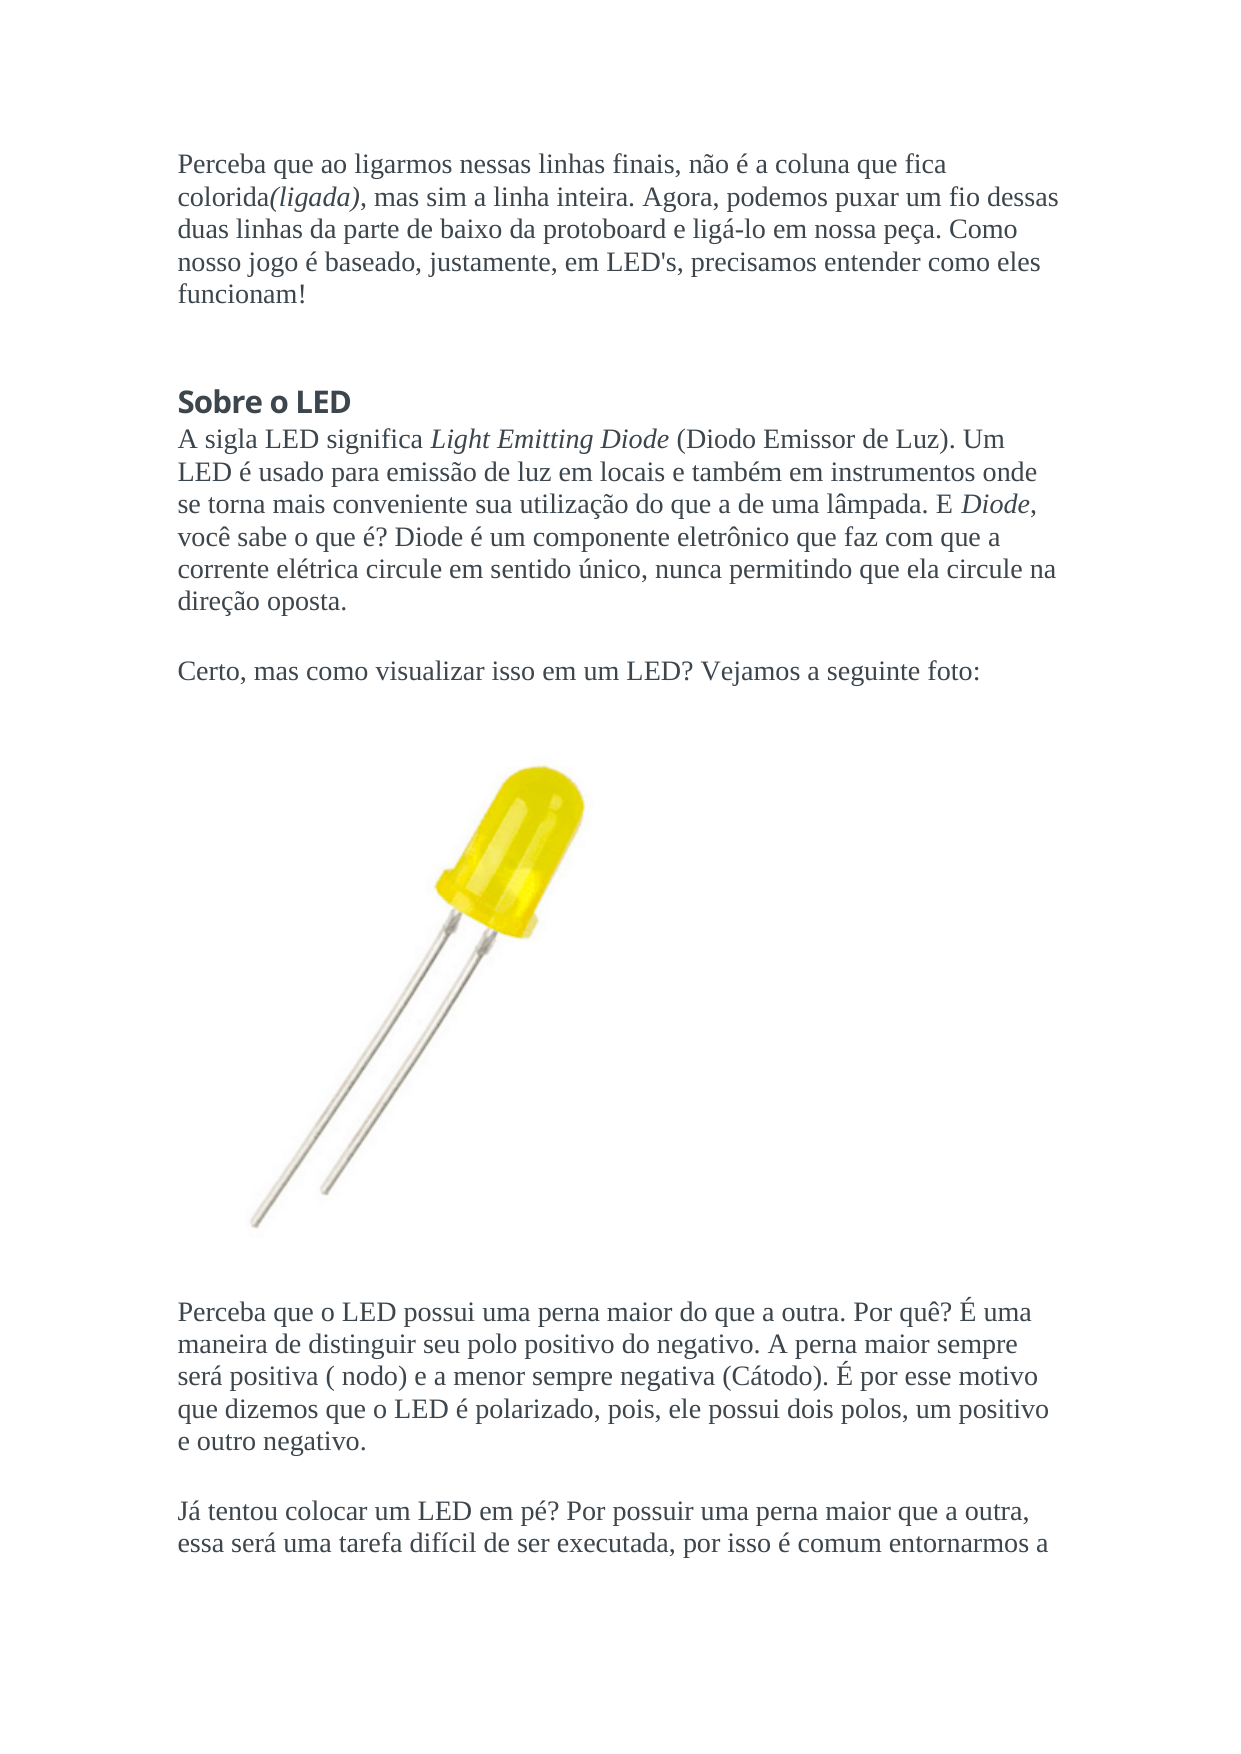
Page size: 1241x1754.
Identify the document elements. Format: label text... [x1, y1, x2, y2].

text Certo, mas como visualizar isso em um LED? Vejamos a seguinte foto: [177, 654, 1063, 687]
text Perceba que ao ligarmos nessas linhas finais, não é a coluna que fica colorida(ligada), mas sim a linha inteira. Agora, podemos puxar um fio dessas duas linhas da parte de baixo da protoboard e ligá-lo em nossa peça. Como nosso jogo é baseado, justamente, em LED's, precisamos entender como eles funcionam! [177, 148, 1063, 309]
picture [177, 724, 646, 1257]
text A sigla LED significa Light Emitting Diode (Diodo Emissor de Luz). Um LED é usado para emissão de luz em locais e também em instrumentos onde se torna mais conveniente sua utilização do que a de uma lâmpada. E Diode, você sabe o que é? Diode é um componente eletrônico que faz com que a corrente elétrica circule em sentido único, nunca permitindo que ela circule na direção oposta. [177, 422, 1063, 617]
text Perceba que o LED possui uma perna maior do que a outra. Por quê? É uma maneira de distinguir seu polo positivo do negativo. A perna maior sempre será positiva ( nodo) e a menor sempre negativa (Cátodo). É por esse motivo que dizemos que o LED é polarizado, pois, ele possui dois polos, um positivo e outro negativo. [177, 1294, 1063, 1457]
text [177, 1494, 1063, 1559]
subtitle Sobre o LED [177, 380, 1063, 422]
